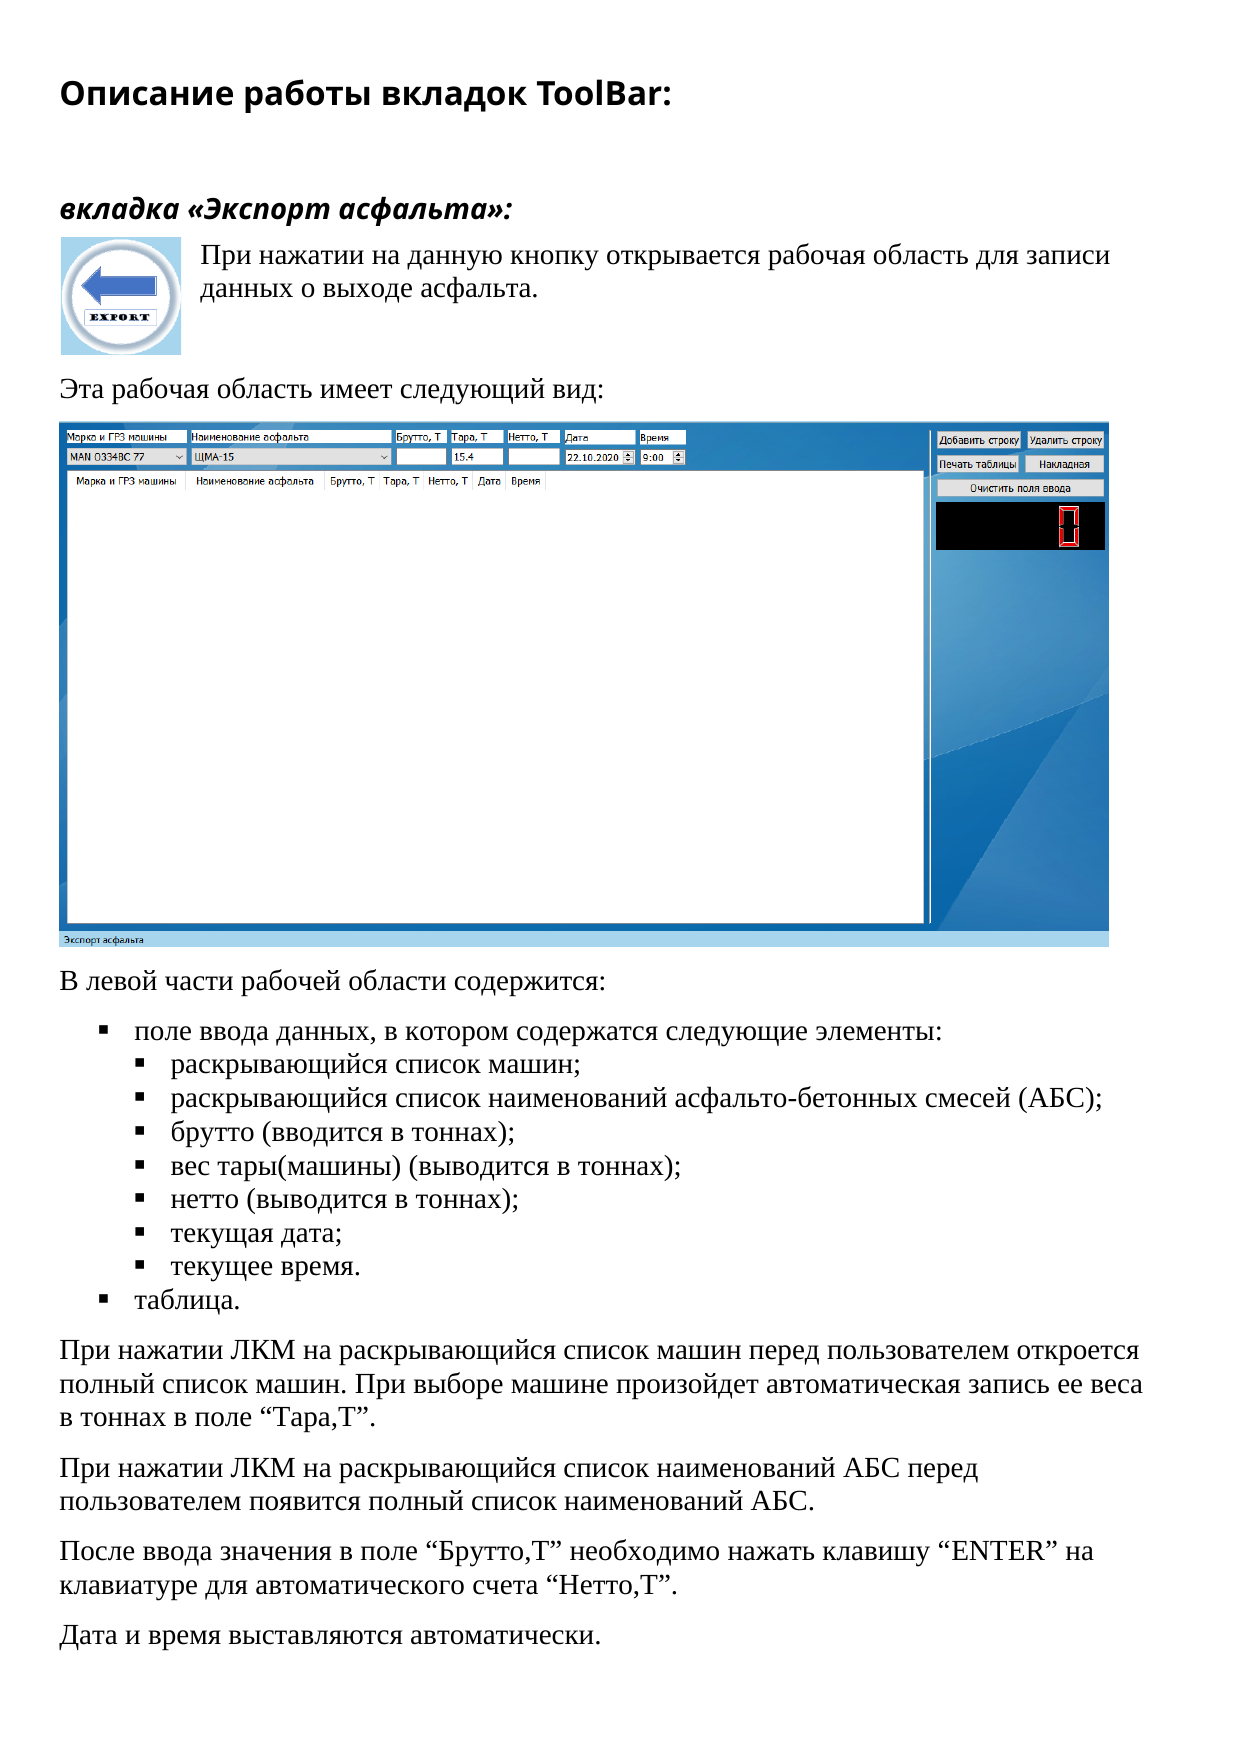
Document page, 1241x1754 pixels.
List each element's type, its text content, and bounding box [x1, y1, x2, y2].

subtitle Описание работы вкладок ToolBar: [59, 69, 1152, 115]
text При нажатии ЛКМ на раскрывающийся список машин перед пользователем откроется полный список машин. При выборе машине произойдет автоматическая запись ее веса в тоннах в поле “Тара,Т”. [59, 1332, 1152, 1433]
list раскрывающийся список машин; [133, 1047, 1152, 1080]
list поле ввода данных, в котором содержатся следующие элементы: [97, 1013, 1152, 1047]
text В левой части рабочей области содержится: [59, 963, 1152, 996]
list текущая дата; [133, 1215, 1152, 1248]
list вес тары(машины) (выводится в тоннах); [133, 1148, 1152, 1181]
list таблица. [97, 1282, 1152, 1316]
list нетто (выводится в тоннах); [133, 1181, 1152, 1215]
text При нажатии на данную кнопку открывается рабочая область для записи данных о выходе асфальта. [181, 237, 1152, 304]
text Дата и время выставляются автоматически. [59, 1617, 1152, 1651]
text После ввода значения в поле “Брутто,Т” необходимо нажать клавишу “ENTER” на клавиатуре для автоматического счета “Нетто,Т”. [59, 1533, 1152, 1601]
picture [59, 237, 181, 353]
list брутто (вводится в тоннах); [133, 1114, 1152, 1148]
text Эта рабочая область имеет следующий вид: [59, 371, 1152, 404]
list раскрывающийся список наименований асфальто-бетонных смесей (АБС); [133, 1080, 1152, 1114]
list текущее время. [133, 1248, 1152, 1282]
text При нажатии ЛКМ на раскрывающийся список наименований АБС перед пользователем появится полный список наименований АБС. [59, 1450, 1152, 1517]
subtitle вкладка «Экспорт асфальта»: [59, 188, 1152, 228]
picture [59, 421, 1109, 947]
